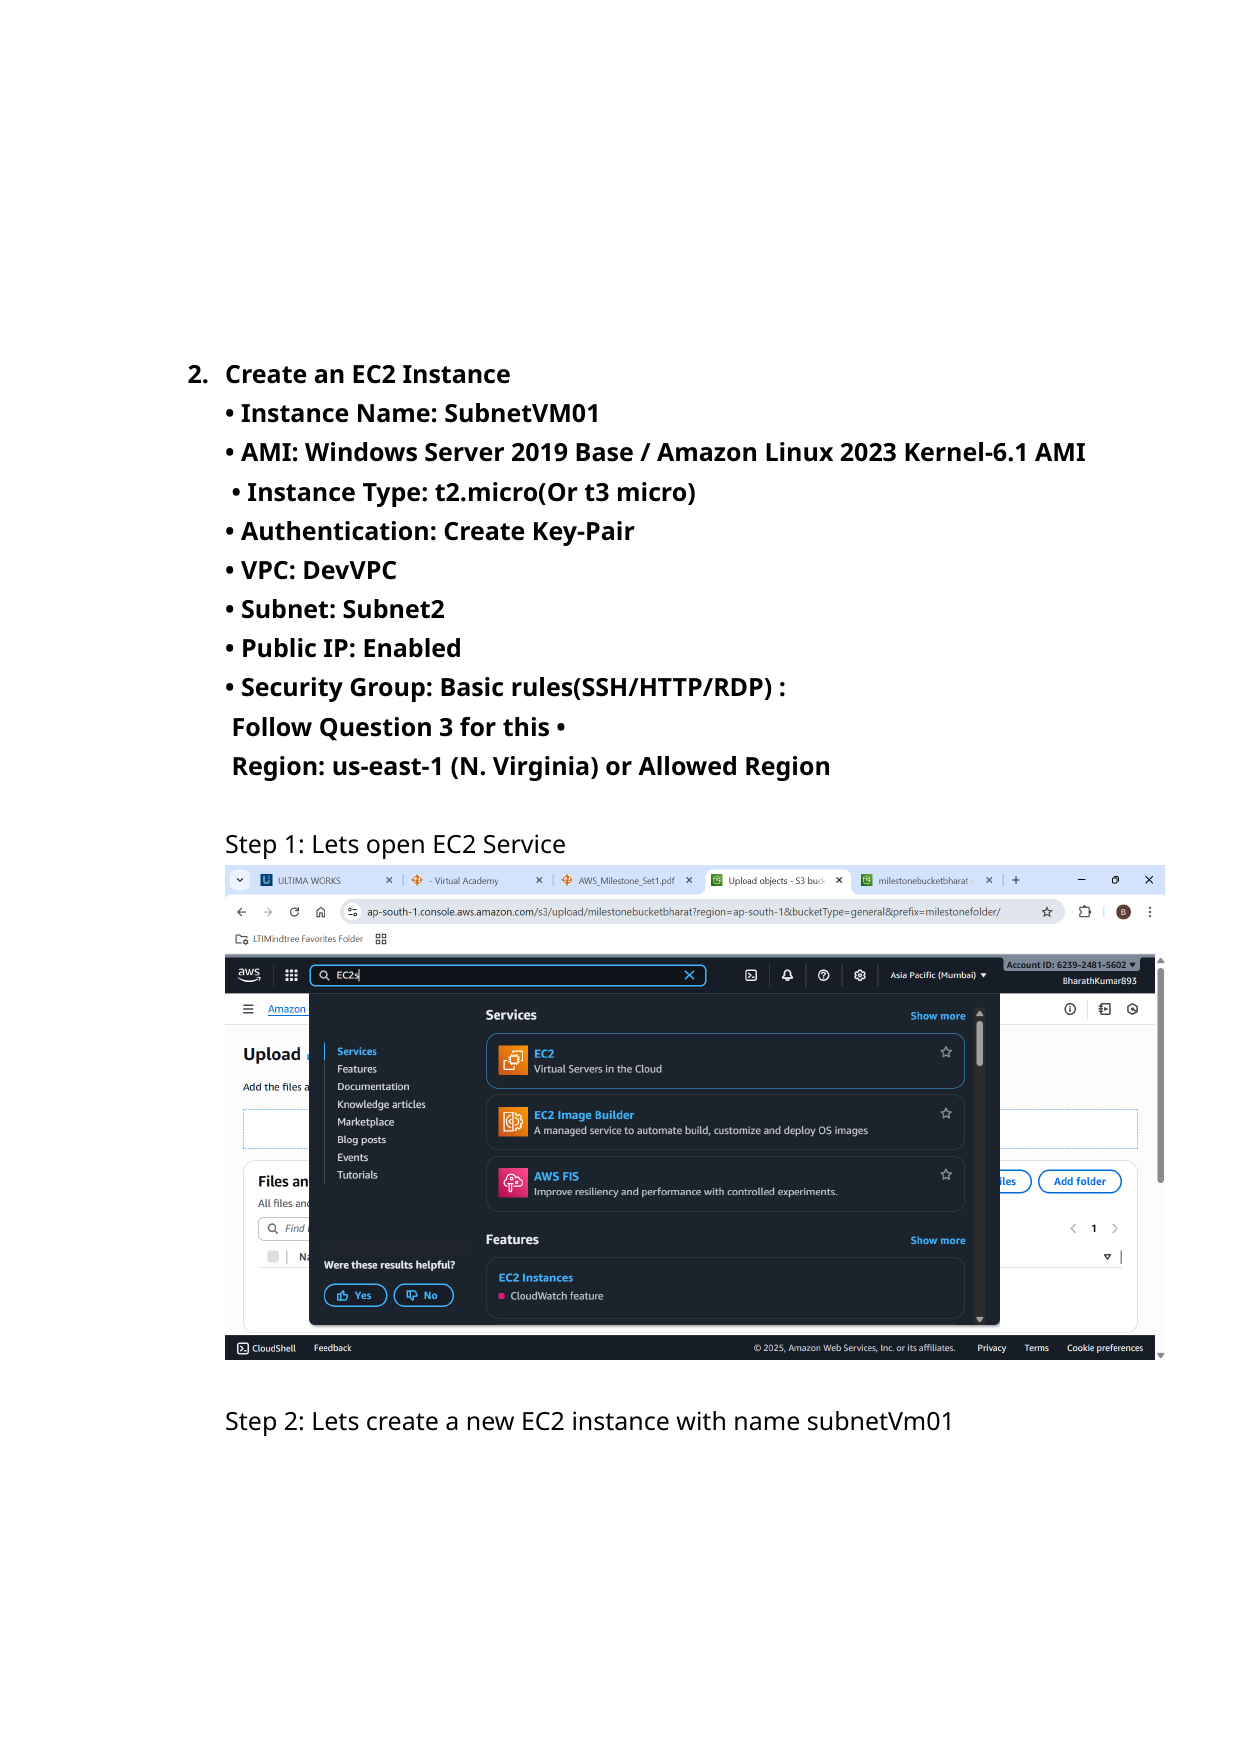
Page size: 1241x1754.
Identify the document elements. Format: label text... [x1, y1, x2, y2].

list • Instance Name: SubnetVM01 [225, 396, 1090, 430]
picture [225, 865, 1166, 1360]
list Region: us-east-1 (N. Virginia) or Allowed Region [225, 748, 1090, 782]
list • VPC: DevVPC [225, 552, 1090, 587]
list • Authentication: Create Key-Pair [225, 513, 1090, 547]
list • Instance Type: t2.micro(Or t3 micro) [225, 474, 1090, 508]
list Step 2: Lets create a new EC2 instance with name subnetVm01 [225, 1404, 1090, 1438]
list Follow Question 3 for this • [225, 709, 1090, 743]
list Step 1: Lets open EC2 Service [225, 827, 1090, 861]
list • Subnet: Subnet2 [225, 592, 1090, 626]
list Create an EC2 Instance [187, 357, 1090, 391]
list • Security Group: Basic rules(SSH/HTTP/RDP) : [225, 670, 1090, 704]
list • Public IP: Enabled [225, 631, 1090, 665]
list • AMI: Windows Server 2019 Base / Amazon Linux 2023 Kernel-6.1 AMI [225, 435, 1090, 469]
